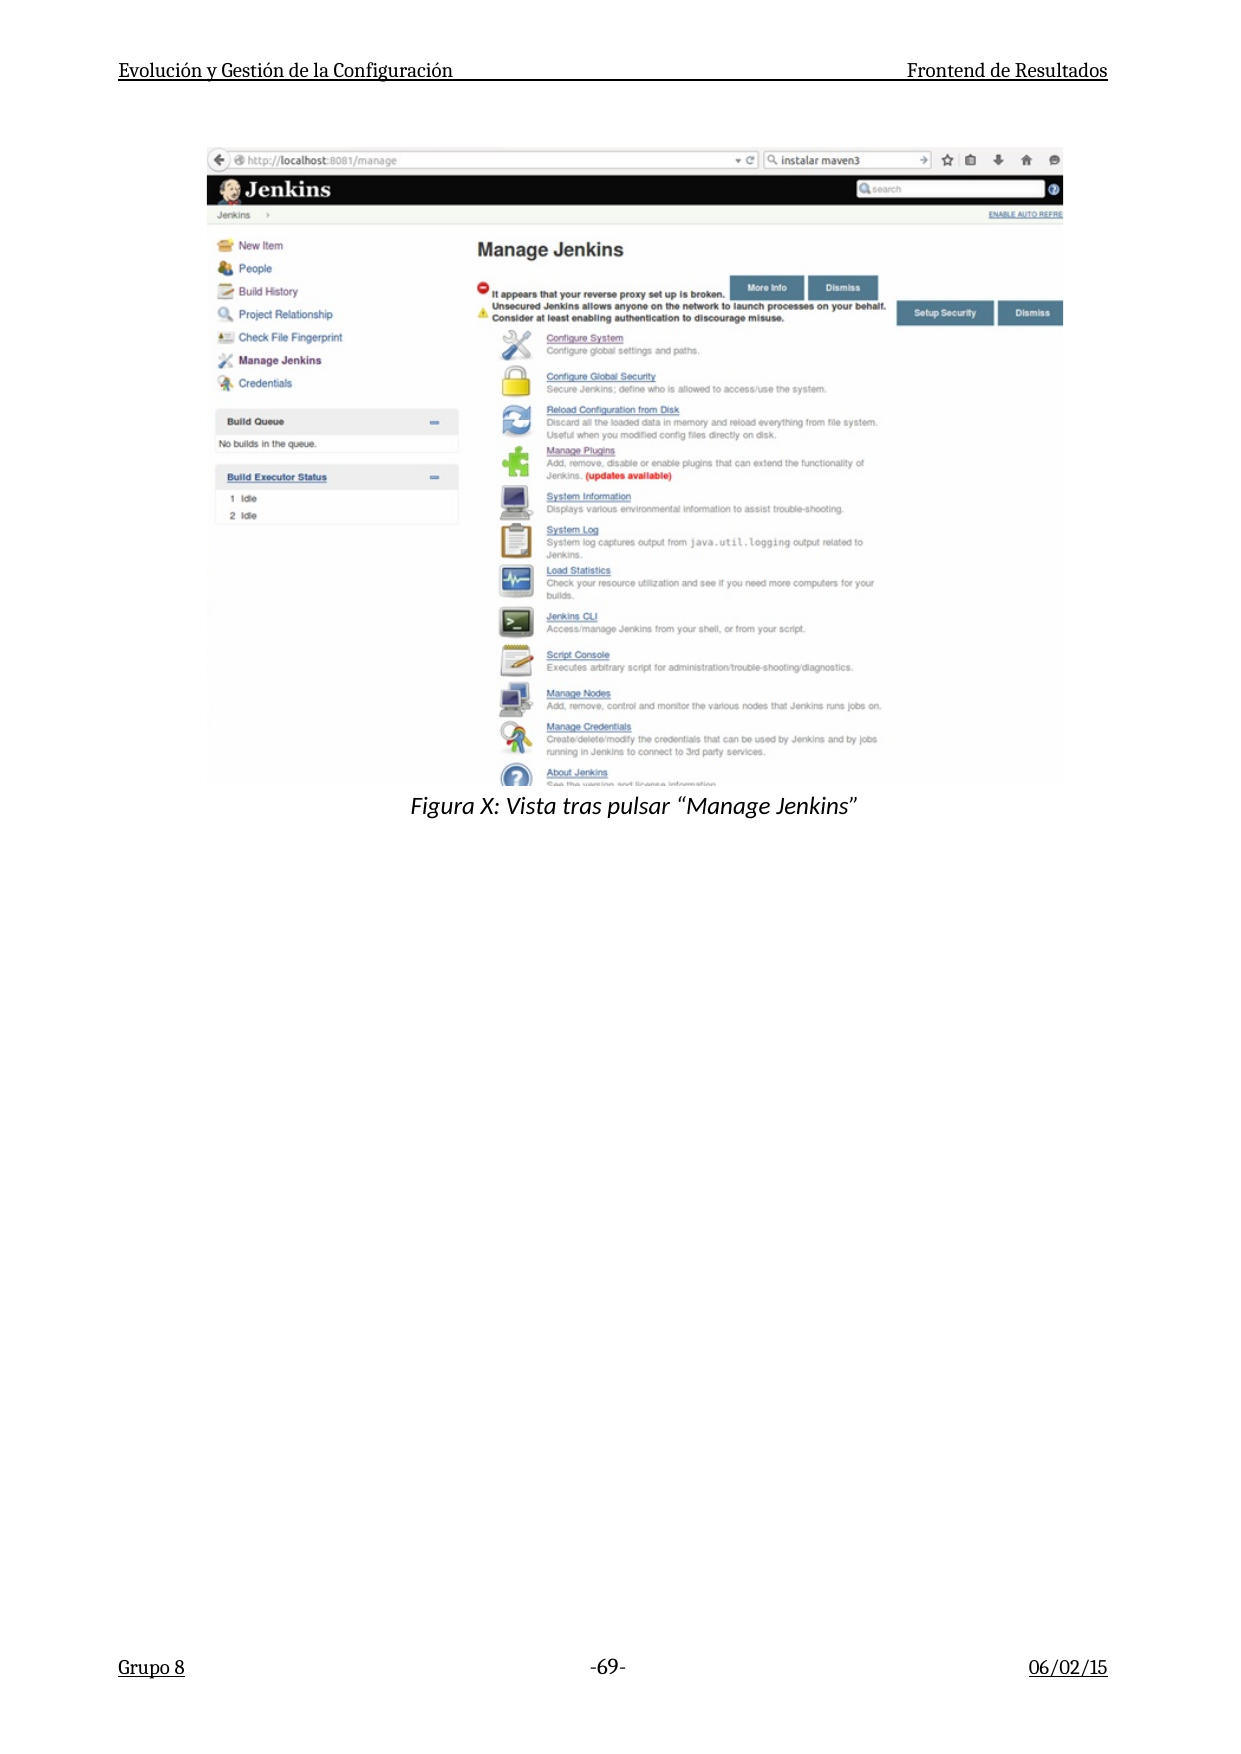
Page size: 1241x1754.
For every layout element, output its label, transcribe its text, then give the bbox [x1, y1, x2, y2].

text Figura X: Vista tras pulsar “Manage Jenkins” [207, 790, 1063, 821]
picture [206, 147, 1064, 786]
